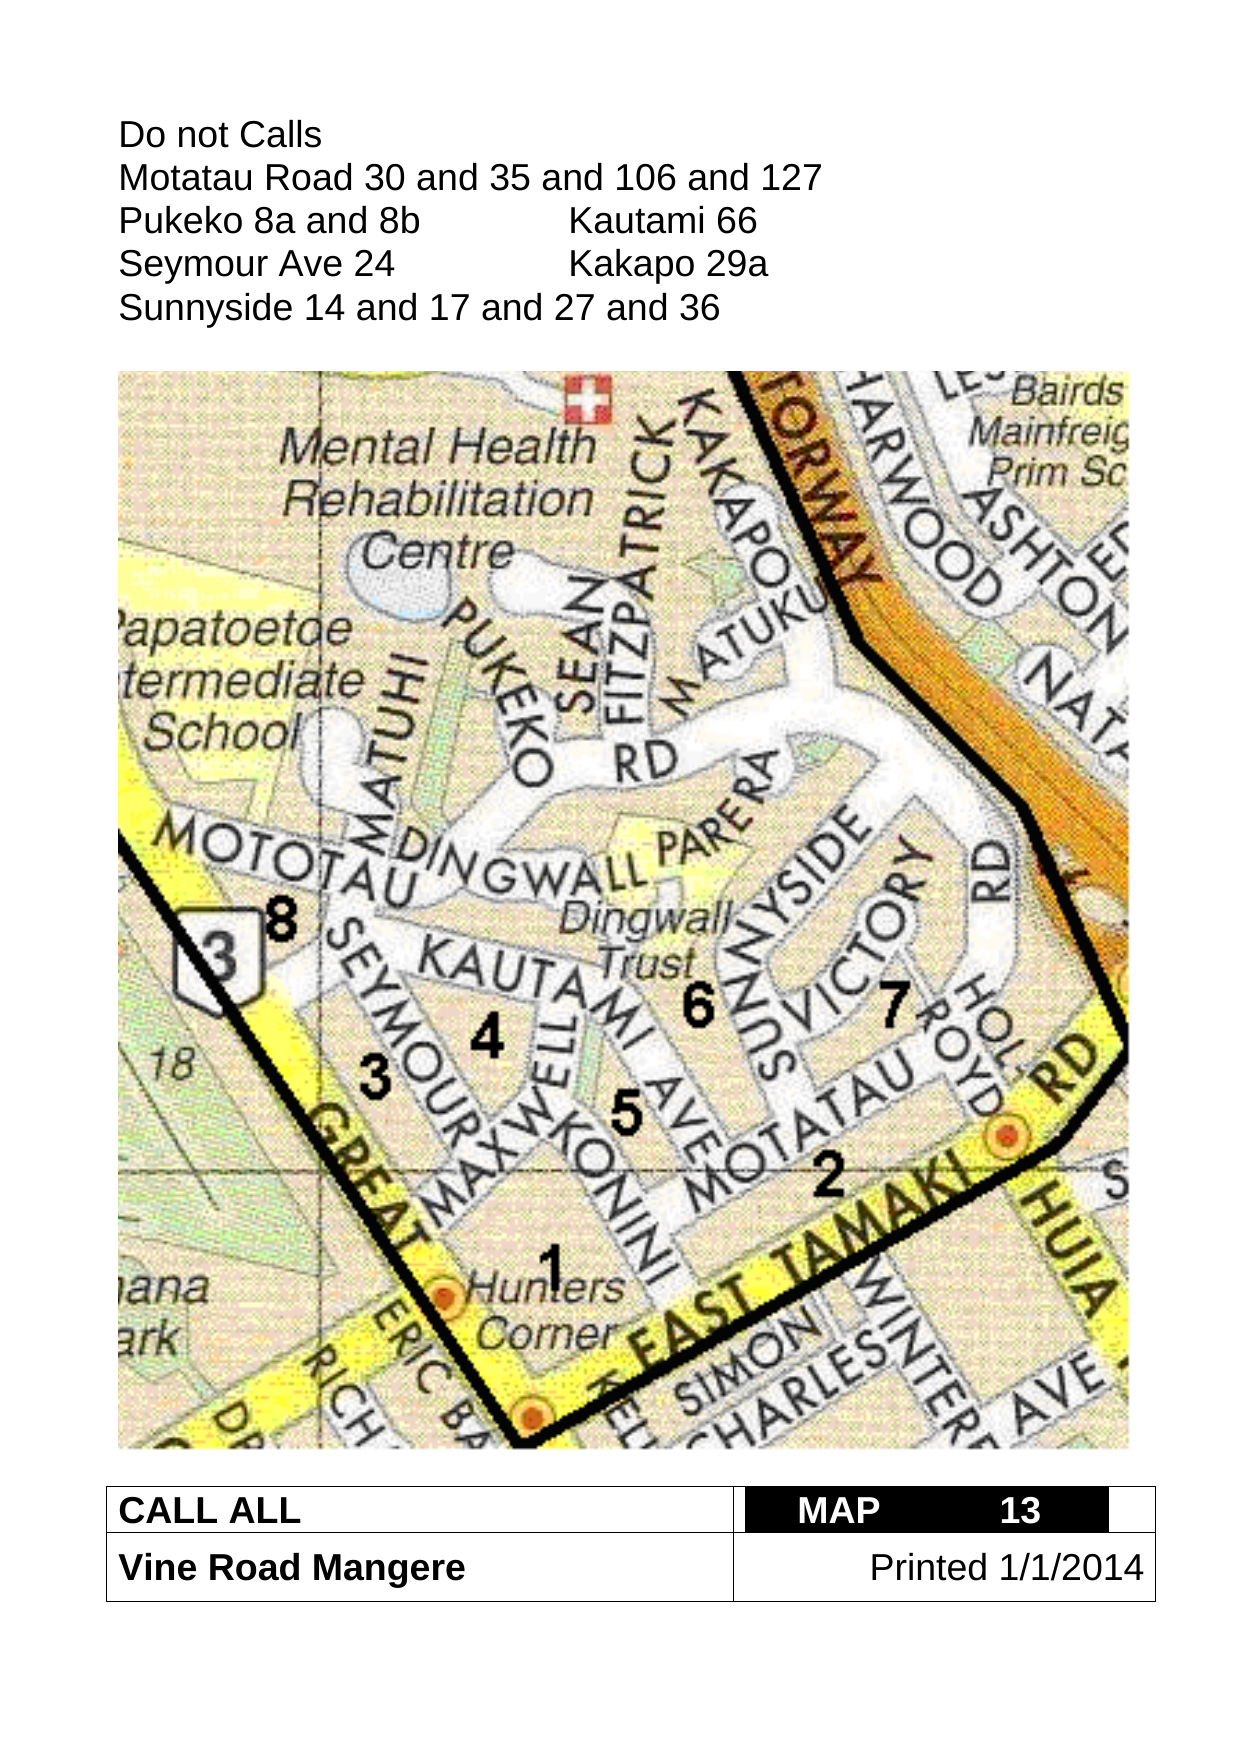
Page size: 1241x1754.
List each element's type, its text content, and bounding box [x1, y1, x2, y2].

table_cell Vine Road Mangere [107, 1533, 733, 1601]
text Sunnyside 14 and 17 and 27 and 36 [118, 285, 1122, 328]
picture [118, 371, 1135, 1458]
text Pukeko 8a and 8b Kautami 66 [118, 198, 1122, 242]
text Motatau Road 30 and 35 and 106 and 127 [118, 155, 1122, 198]
table_header CALL ALL [107, 1487, 733, 1532]
table_cell Printed 1/1/2014 [734, 1533, 1155, 1601]
text Do not Calls [118, 112, 1122, 155]
table_header [1109, 1487, 1155, 1532]
text Seymour Ave 24 Kakapo 29a [118, 242, 1122, 285]
table_header [734, 1487, 745, 1532]
